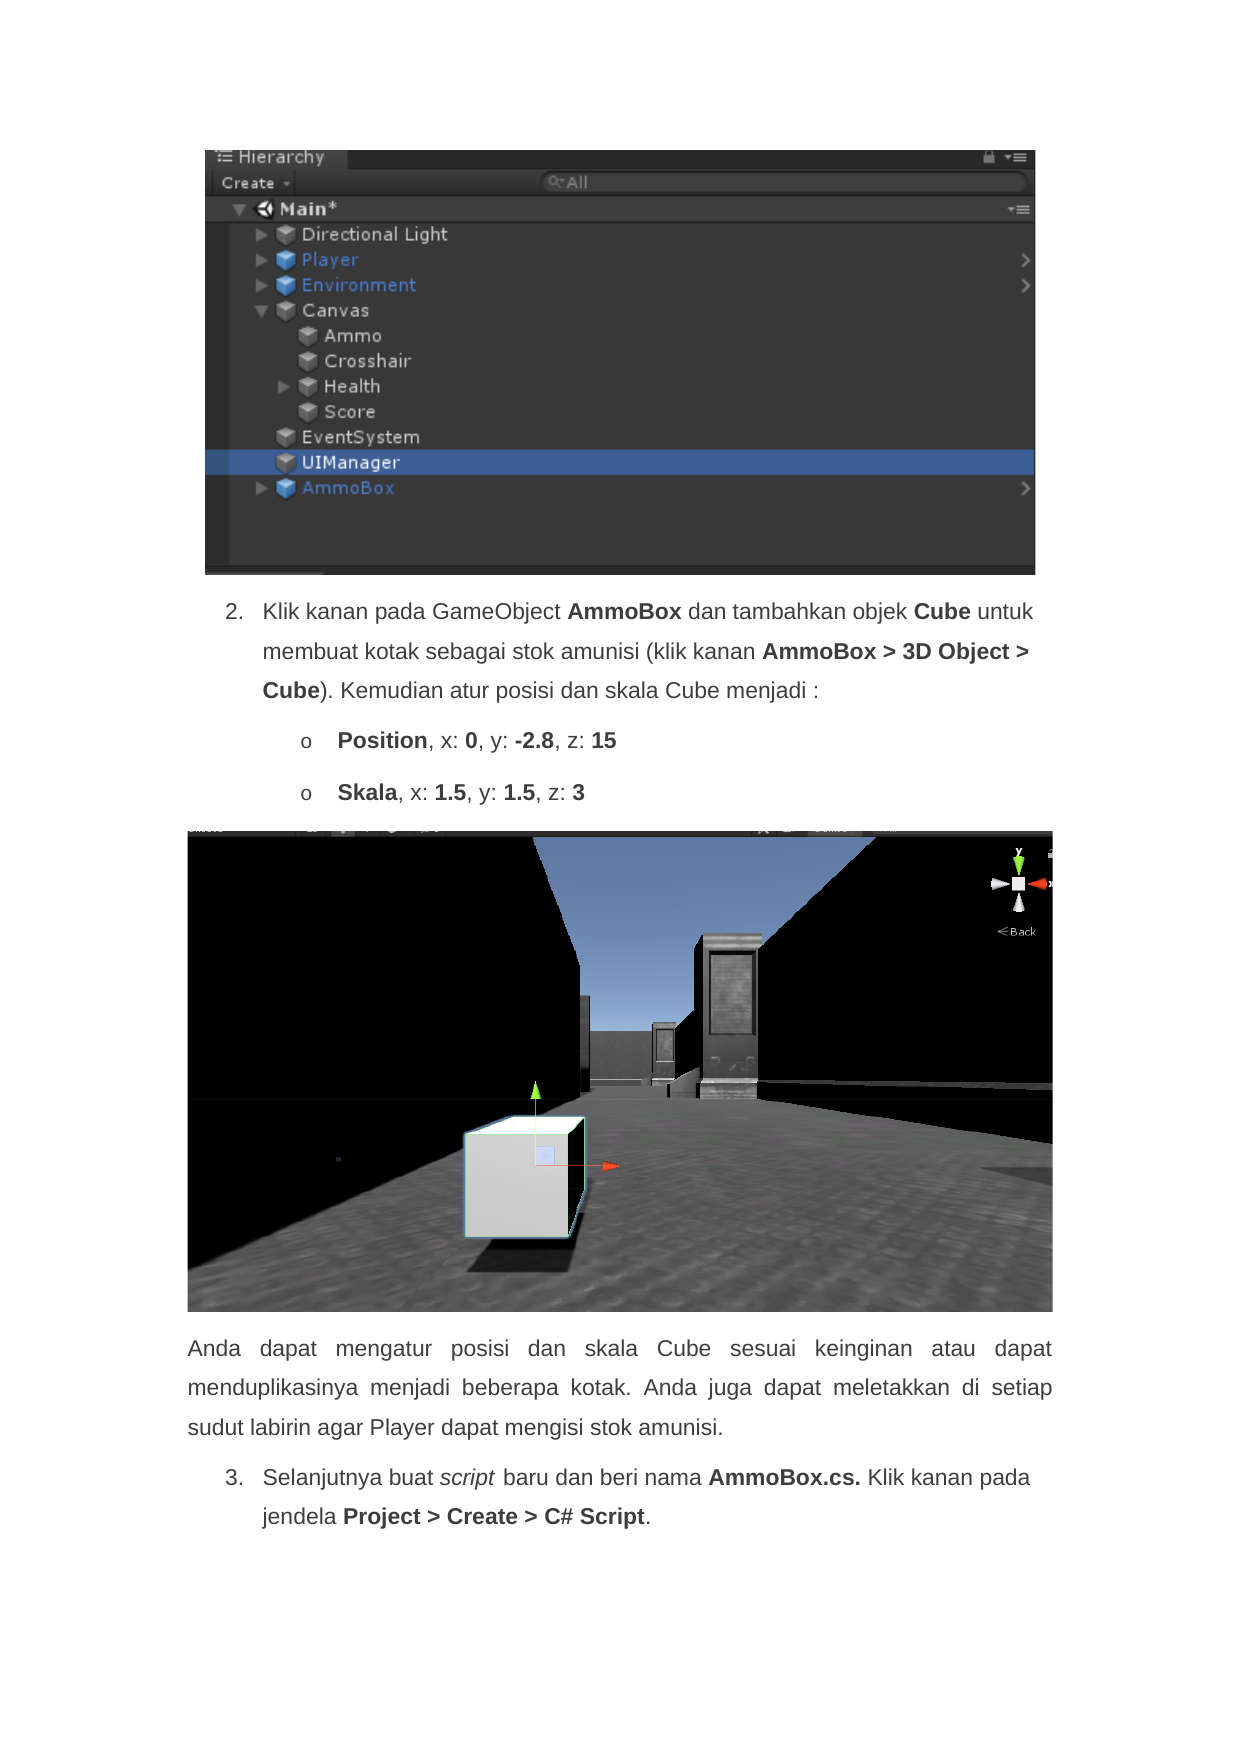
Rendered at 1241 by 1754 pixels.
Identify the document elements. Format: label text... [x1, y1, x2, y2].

picture [205, 150, 1036, 575]
list Position, x: 0, y: -2.8, z: 15 [300, 727, 1053, 755]
list Klik kanan pada GameObject AmmoBox dan tambahkan objek Cube untuk membuat kotak sebagai stok amunisi (klik kanan AmmoBox > 3D Object > Cube). Kemudian atur posisi dan skala Cube menjadi : [225, 598, 1053, 703]
picture [187, 831, 1053, 1312]
list Skala, x: 1.5, y: 1.5, z: 3 [300, 779, 1053, 807]
text Anda dapat mengatur posisi dan skala Cube sesuai keinginan atau dapat menduplikasinya menjadi beberapa kotak. Anda juga dapat meletakkan di setiap sudut labirin agar Player dapat mengisi stok amunisi. [187, 1335, 1053, 1440]
list Selanjutnya buat script baru dan beri nama AmmoBox.cs. Klik kanan pada jendela Project > Create > C# Script. [225, 1464, 1053, 1529]
